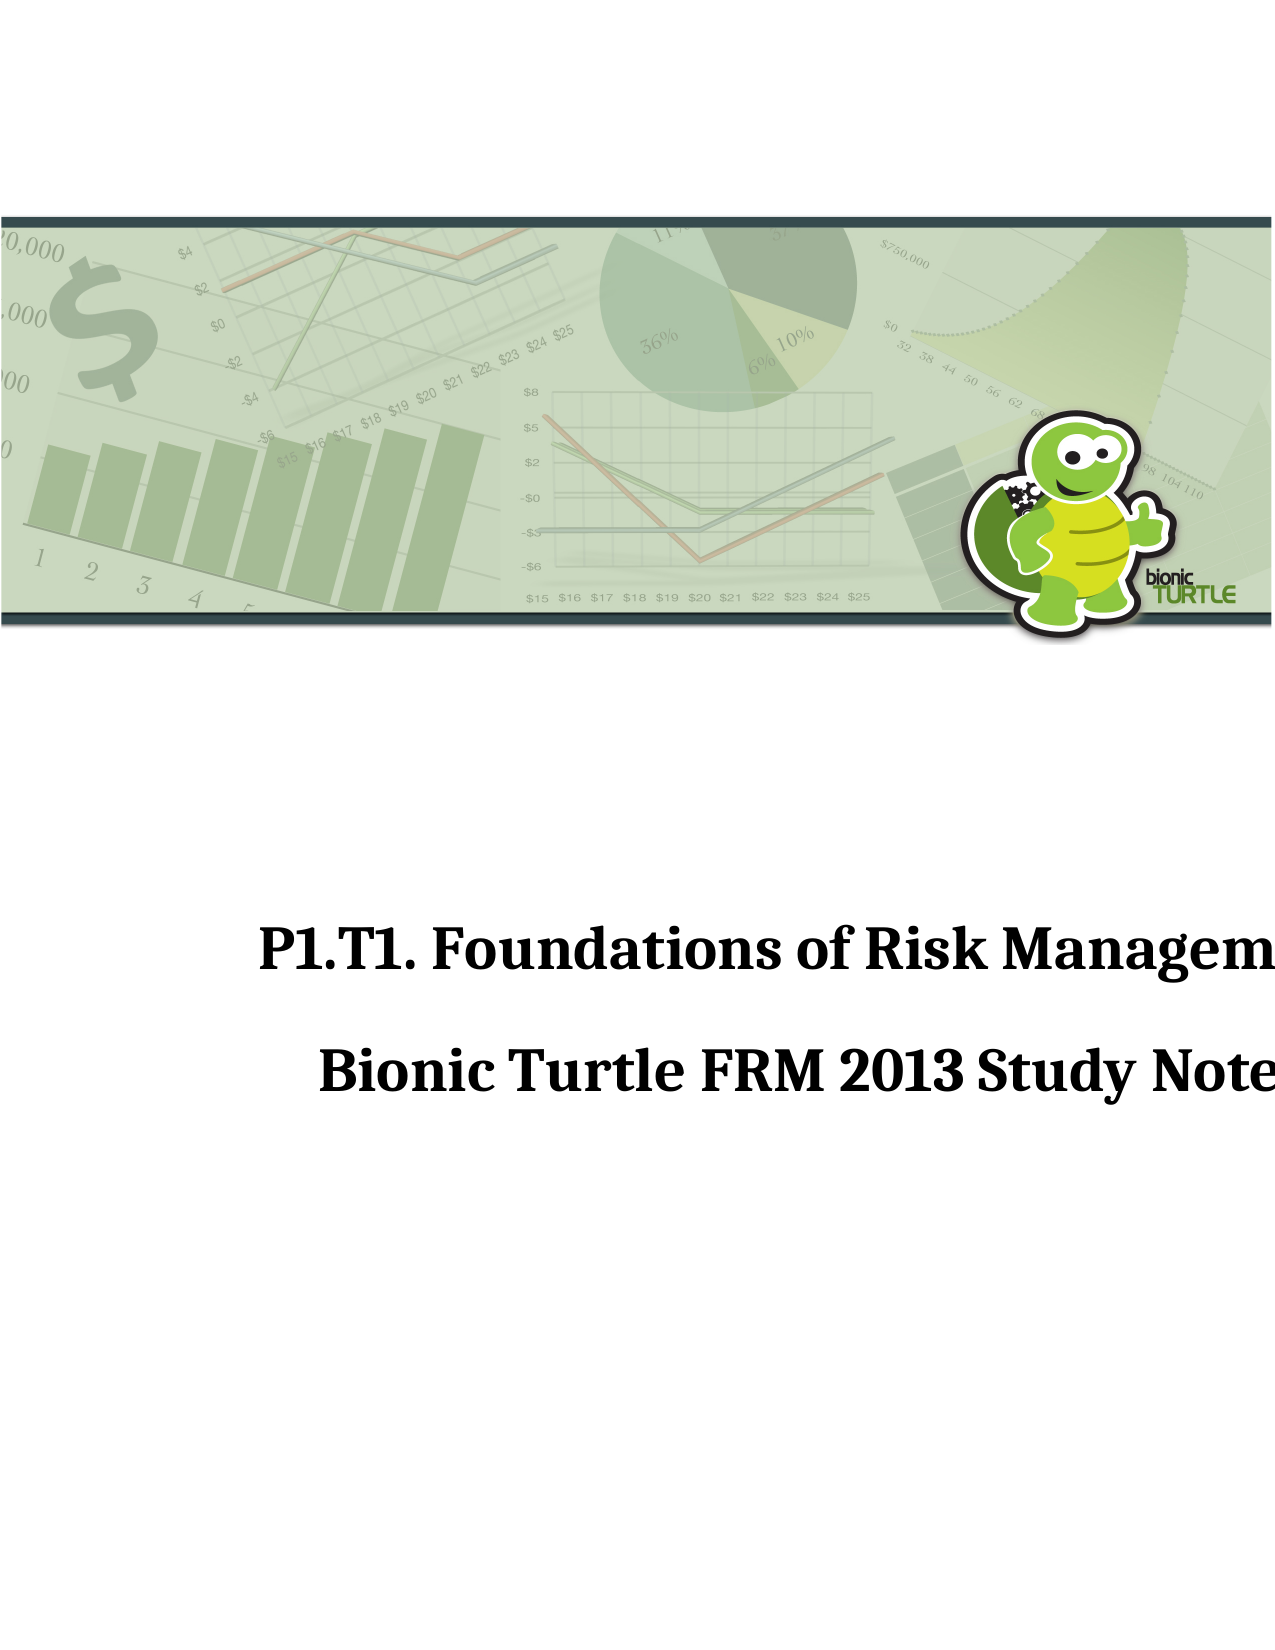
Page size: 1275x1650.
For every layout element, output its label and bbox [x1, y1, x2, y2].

picture [0, 197, 1271, 643]
